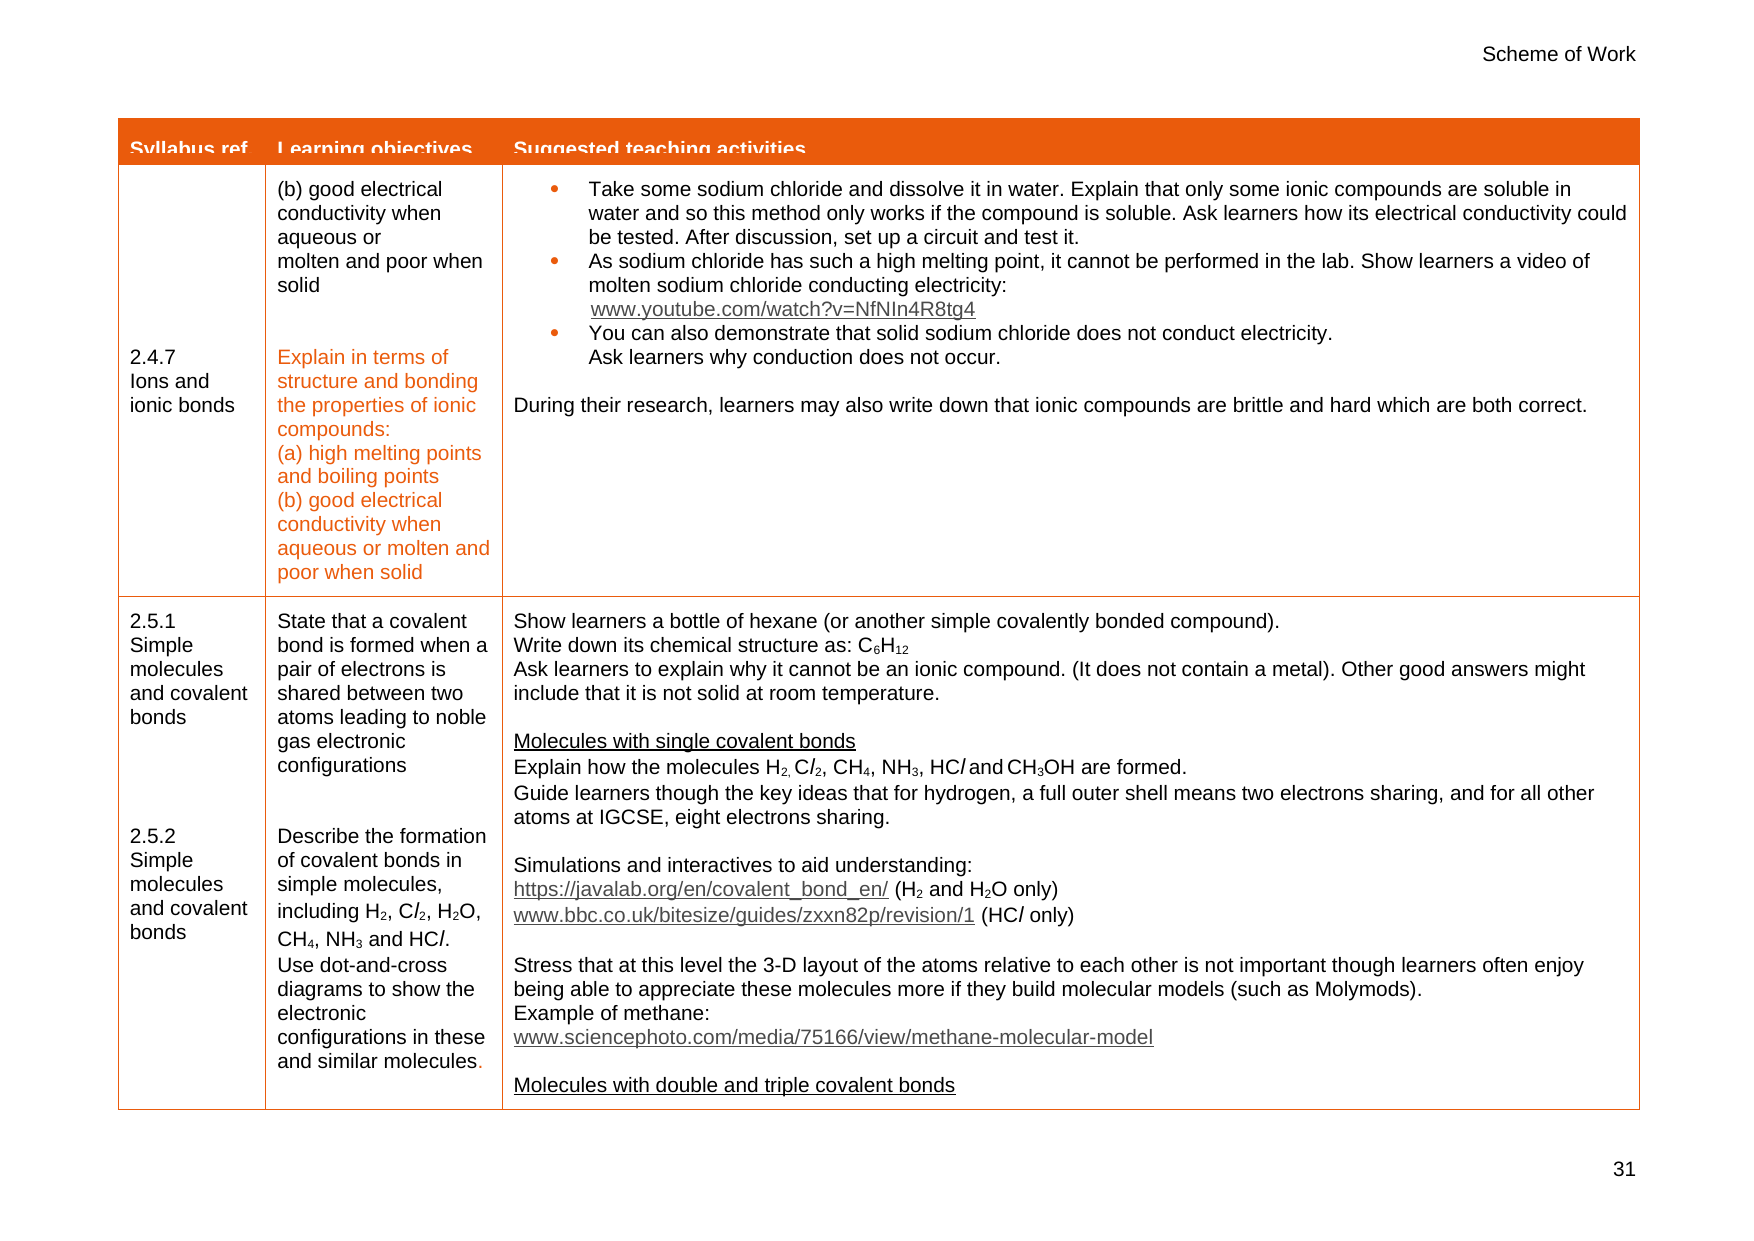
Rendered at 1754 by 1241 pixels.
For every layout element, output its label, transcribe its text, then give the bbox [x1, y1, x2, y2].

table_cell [119, 165, 265, 596]
table_header Syllabus ref. [119, 119, 265, 164]
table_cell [266, 165, 502, 596]
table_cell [119, 597, 265, 1108]
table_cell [503, 597, 1639, 1108]
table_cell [503, 165, 1639, 596]
table_header Suggested teaching activities [503, 119, 1639, 164]
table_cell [266, 597, 502, 1108]
table_header Learning objectives [266, 119, 502, 164]
